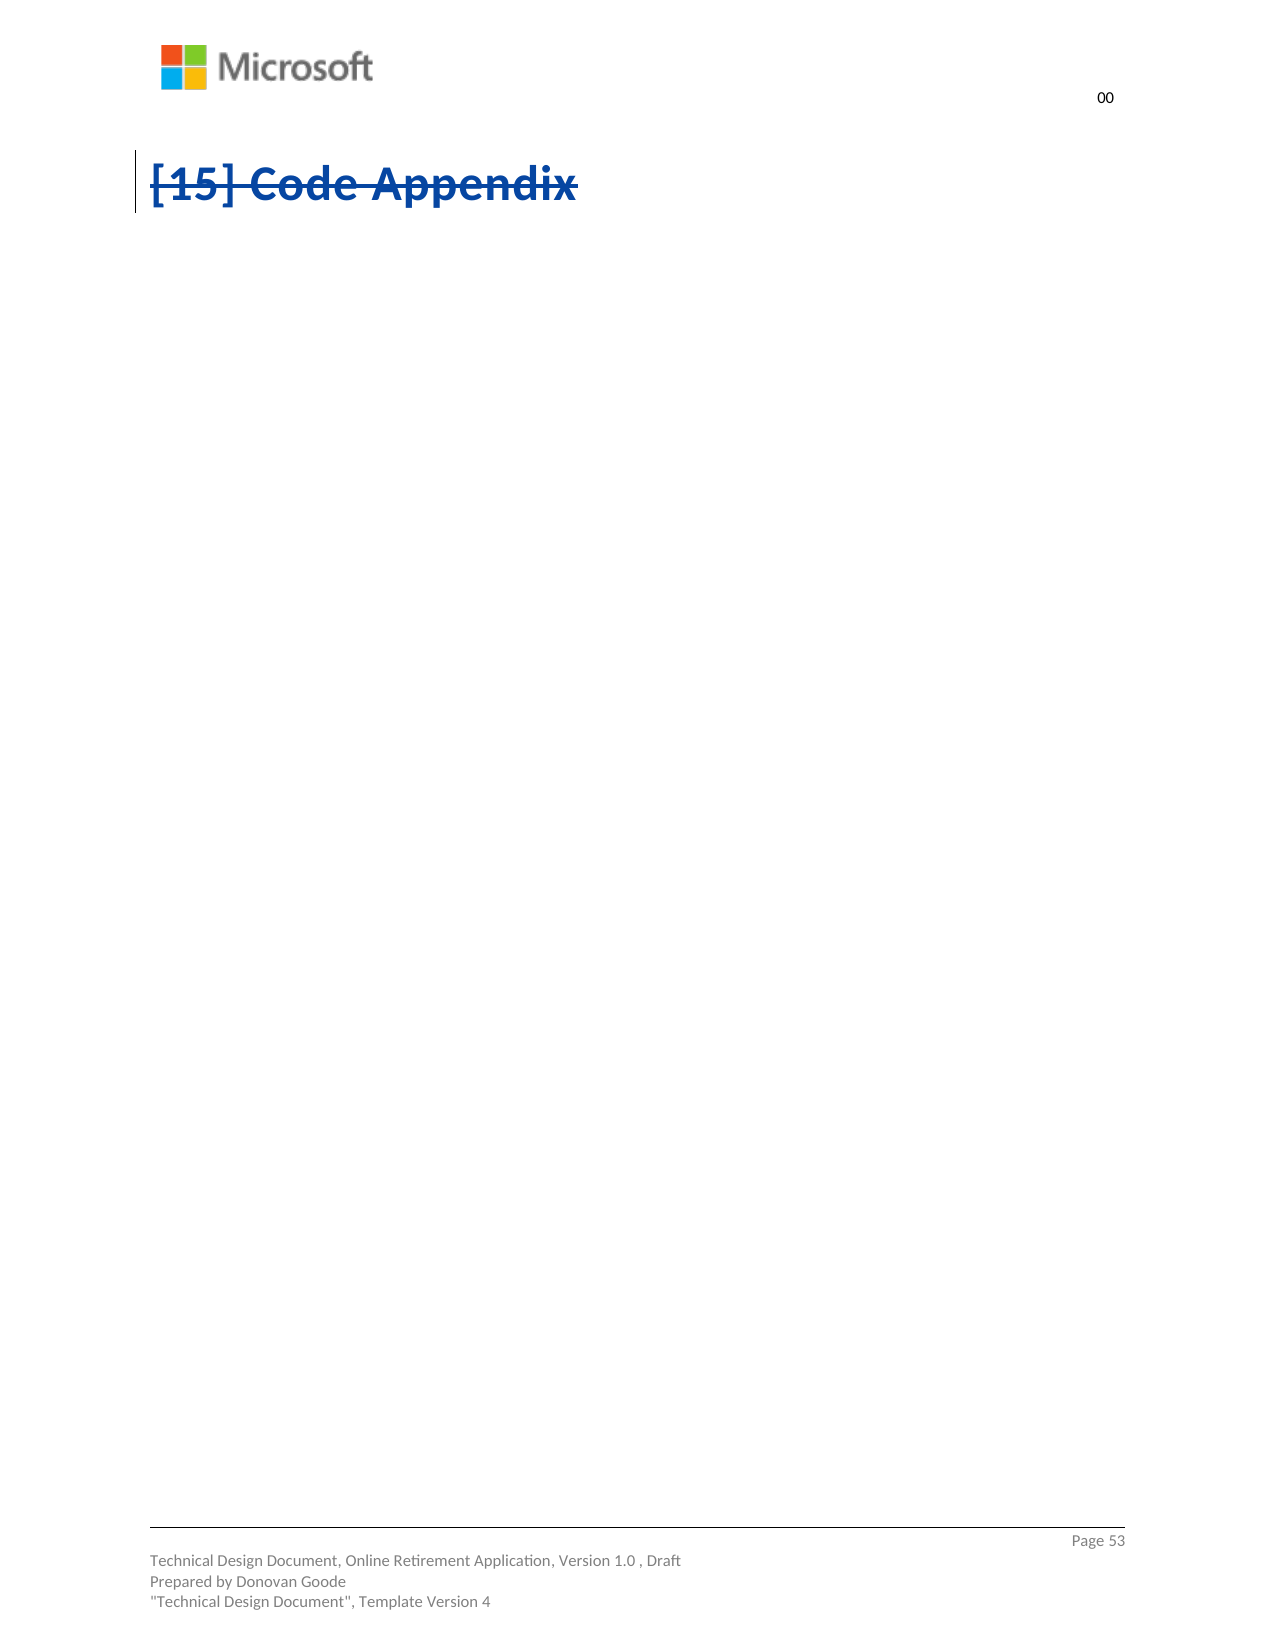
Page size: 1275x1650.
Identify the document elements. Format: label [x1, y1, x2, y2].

picture [161, 45, 374, 91]
